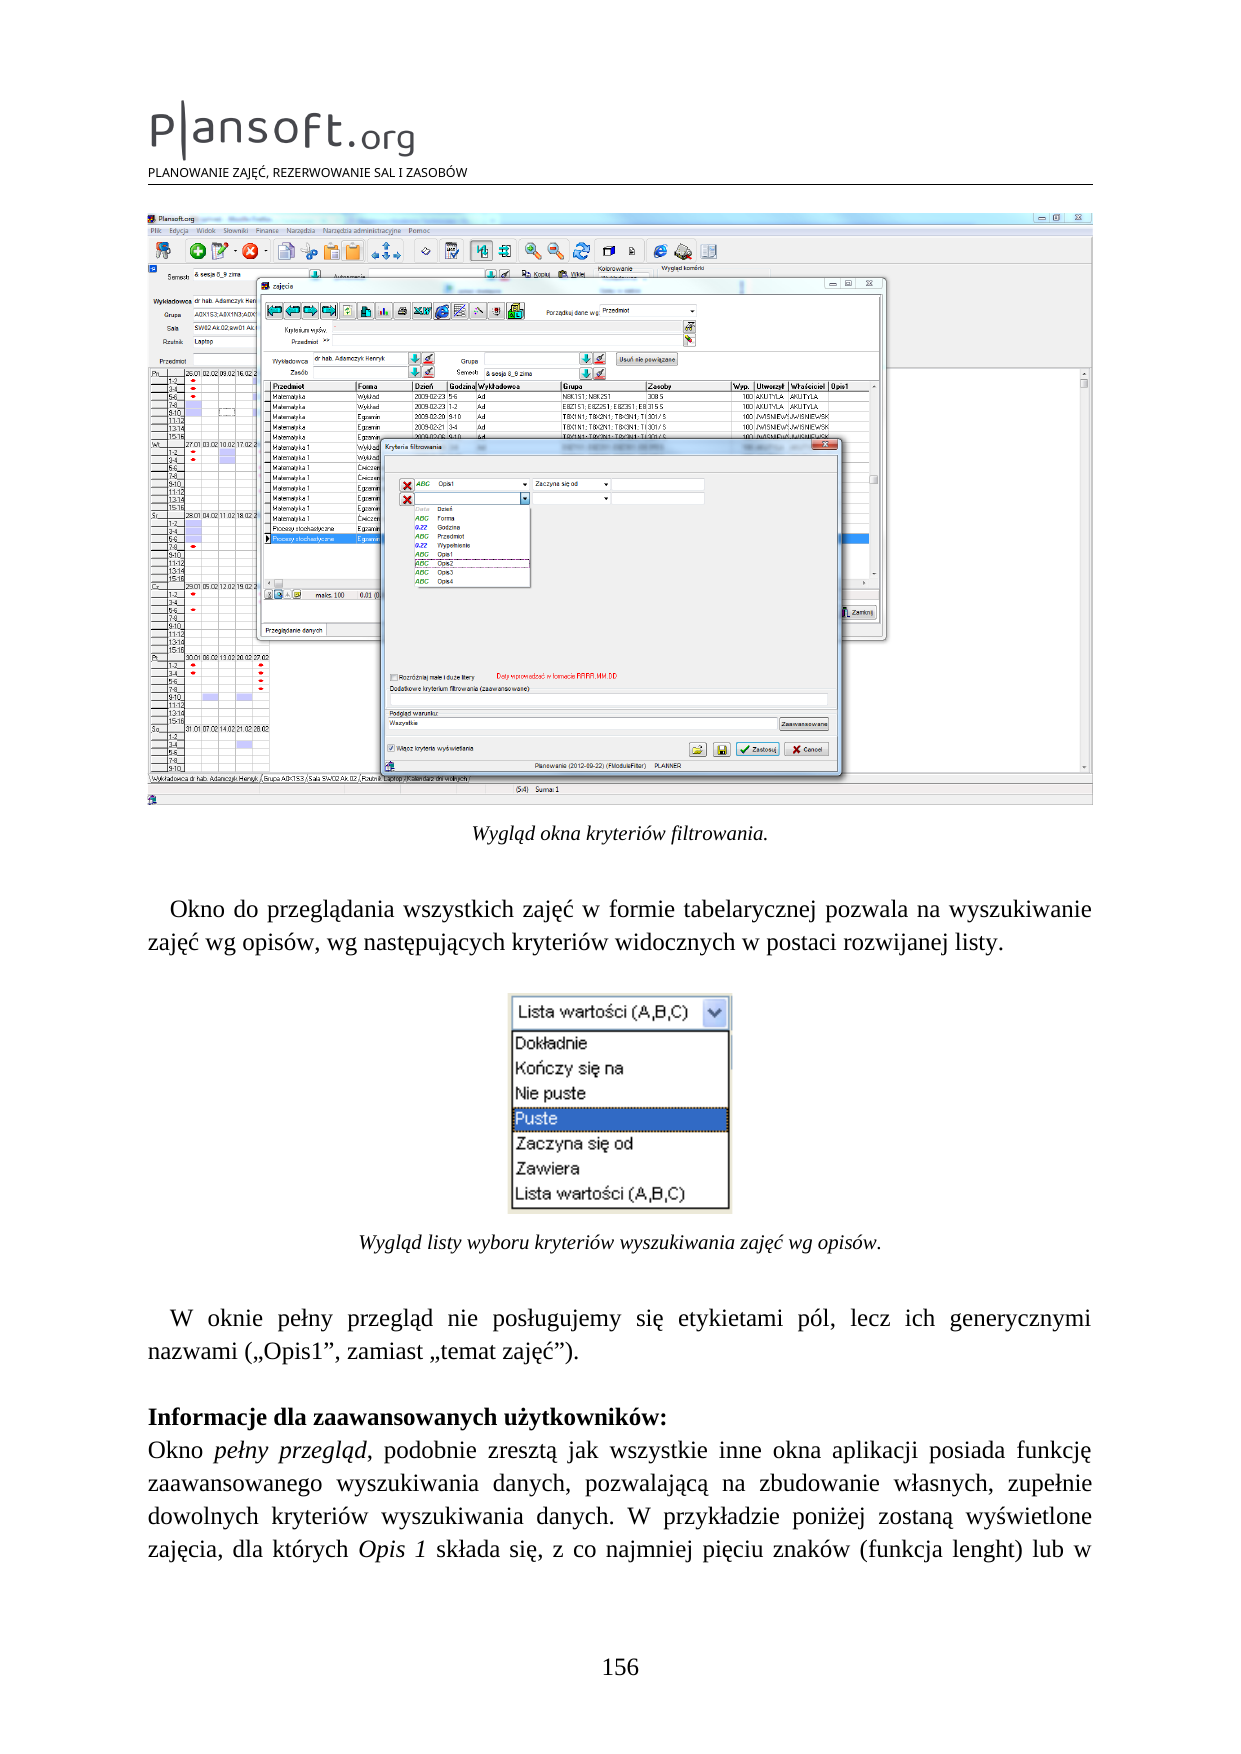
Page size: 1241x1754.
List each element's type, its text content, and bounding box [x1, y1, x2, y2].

text Wygląd listy wyboru kryteriów wyszukiwania zajęć wg opisów. [148, 1230, 1093, 1254]
text W oknie pełny przegląd nie posługujemy się etykietami pól, lecz ich generycznymi nazwami („Opis1”, zamiast „temat zajęć”). [148, 1303, 1093, 1365]
picture [147, 213, 1093, 805]
text Okno do przeglądania wszystkich zajęć w formie tabelarycznej pozwala na wyszukiwanie zajęć wg opisów, wg następujących kryteriów widocznych w postaci rozwijanej listy. [148, 894, 1093, 956]
picture [147, 73, 418, 165]
text Informacje dla zaawansowanych użytkowników: [148, 1402, 1093, 1431]
picture [507, 993, 733, 1214]
text Wygląd okna kryteriów filtrowania. [148, 821, 1093, 845]
